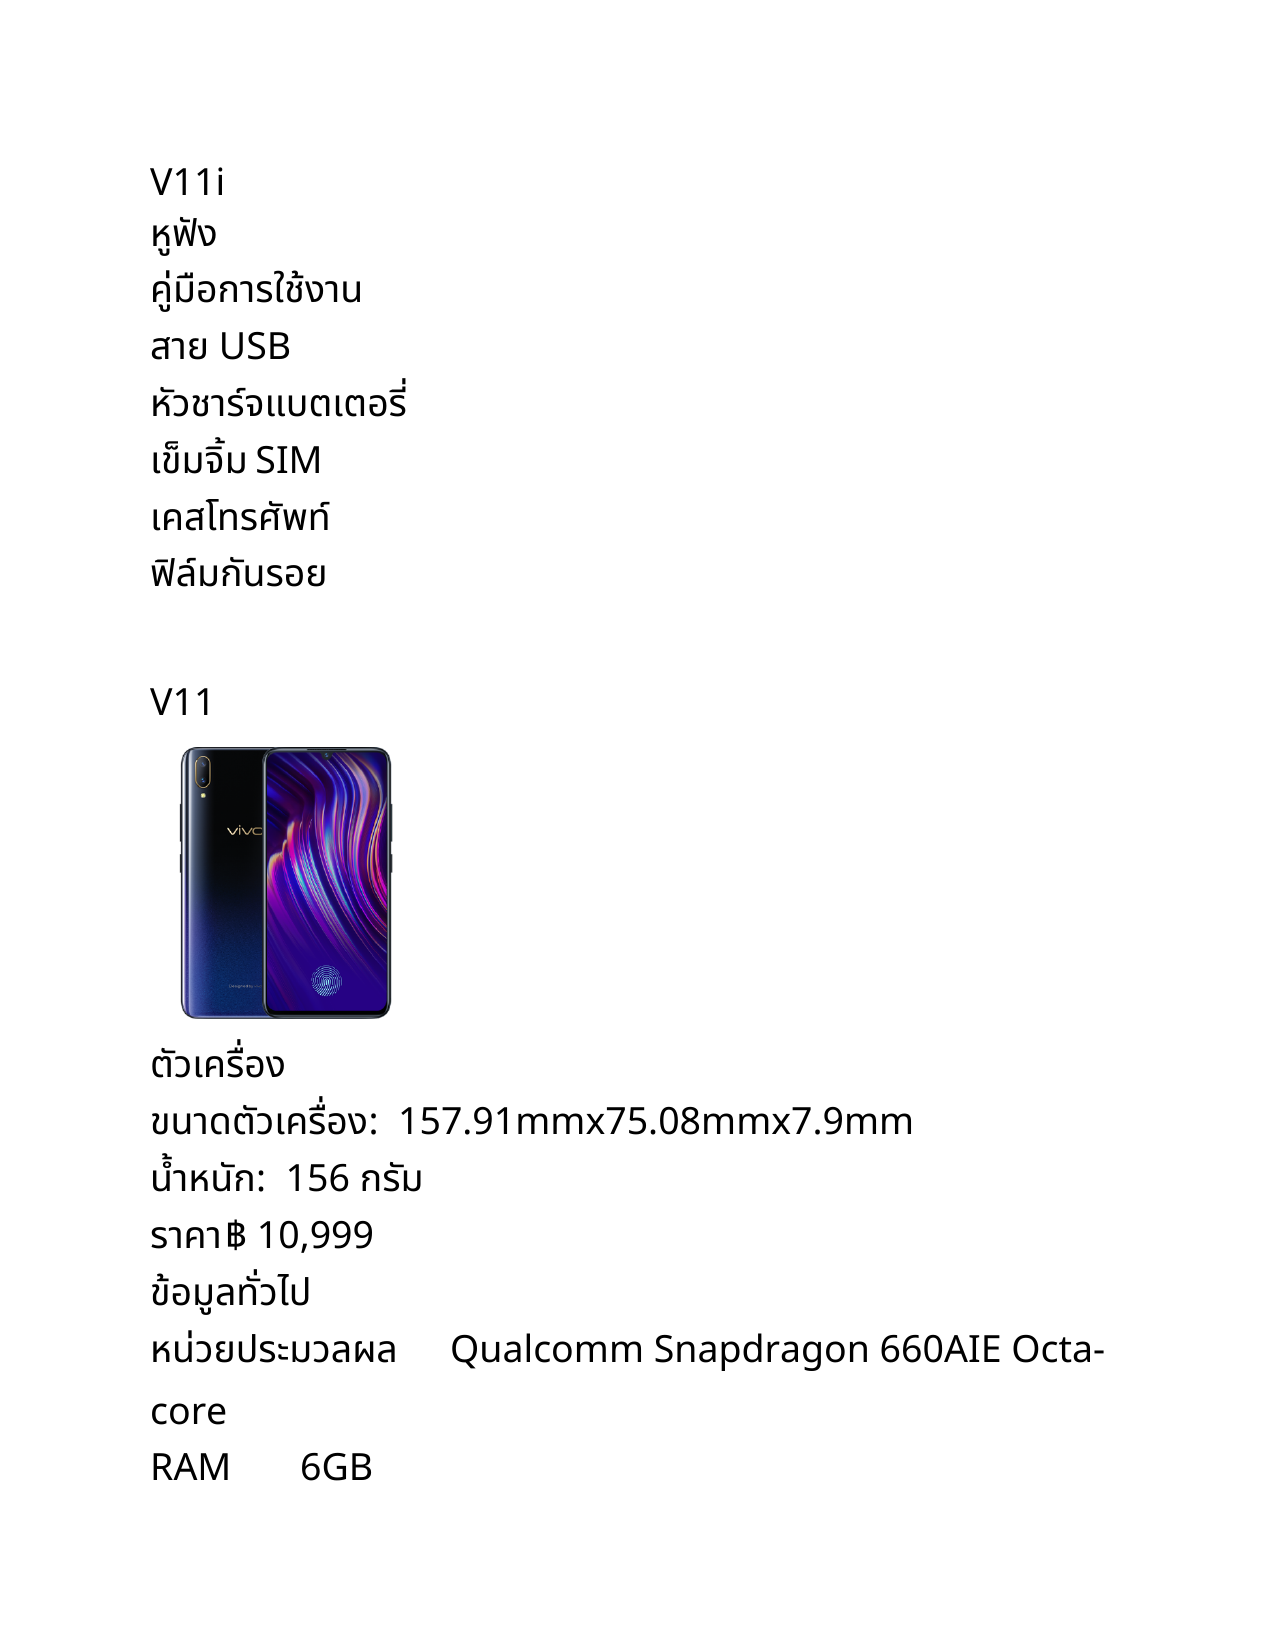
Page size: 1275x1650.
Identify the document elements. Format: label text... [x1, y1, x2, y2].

text V11 [150, 675, 1125, 726]
text หน่วยประมวลผล Qualcomm Snapdragon 660AIE Octa-core [150, 1322, 1125, 1435]
text ตัวเครื่อง [150, 1038, 1125, 1094]
text ขนาดตัวเครื่อง: 157.91mmx75.08mmx7.9mm น้ำหนัก: 156 กรัม [150, 1094, 1125, 1208]
text V11i หูฟัง คู่มือการใช้งาน สาย USB หัวชาร์จแบตเตอรี่ เข็มจิ้มSIM เคสโทรศัพท์ ฟิล์มกันรอย [150, 150, 1125, 603]
picture [150, 747, 422, 1019]
text ราคา ฿ 10,999 [150, 1208, 1125, 1265]
text ข้อมูลทั่วไป [150, 1265, 1125, 1322]
text RAM 6GB [150, 1435, 1125, 1492]
